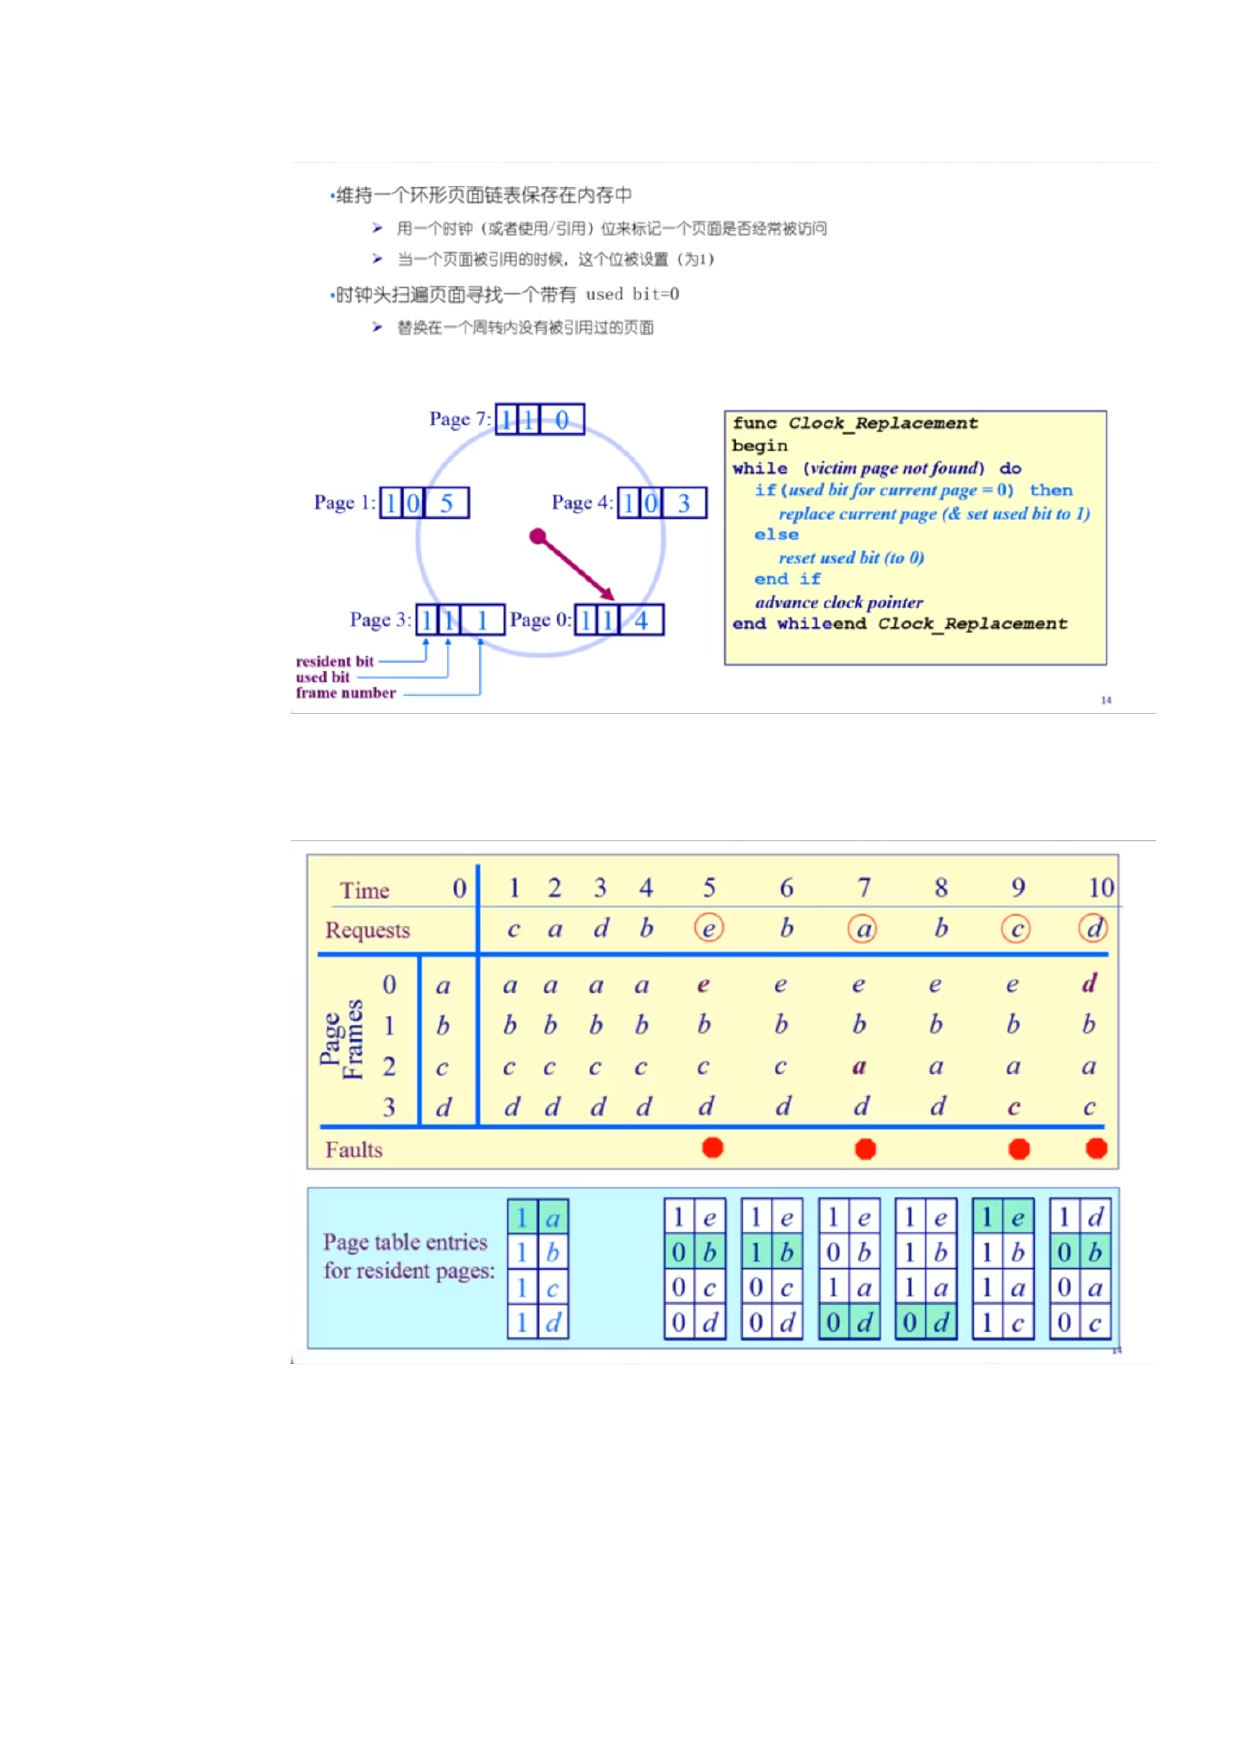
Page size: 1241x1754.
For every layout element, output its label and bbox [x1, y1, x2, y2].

picture [290, 840, 1157, 1364]
picture [290, 162, 1157, 714]
